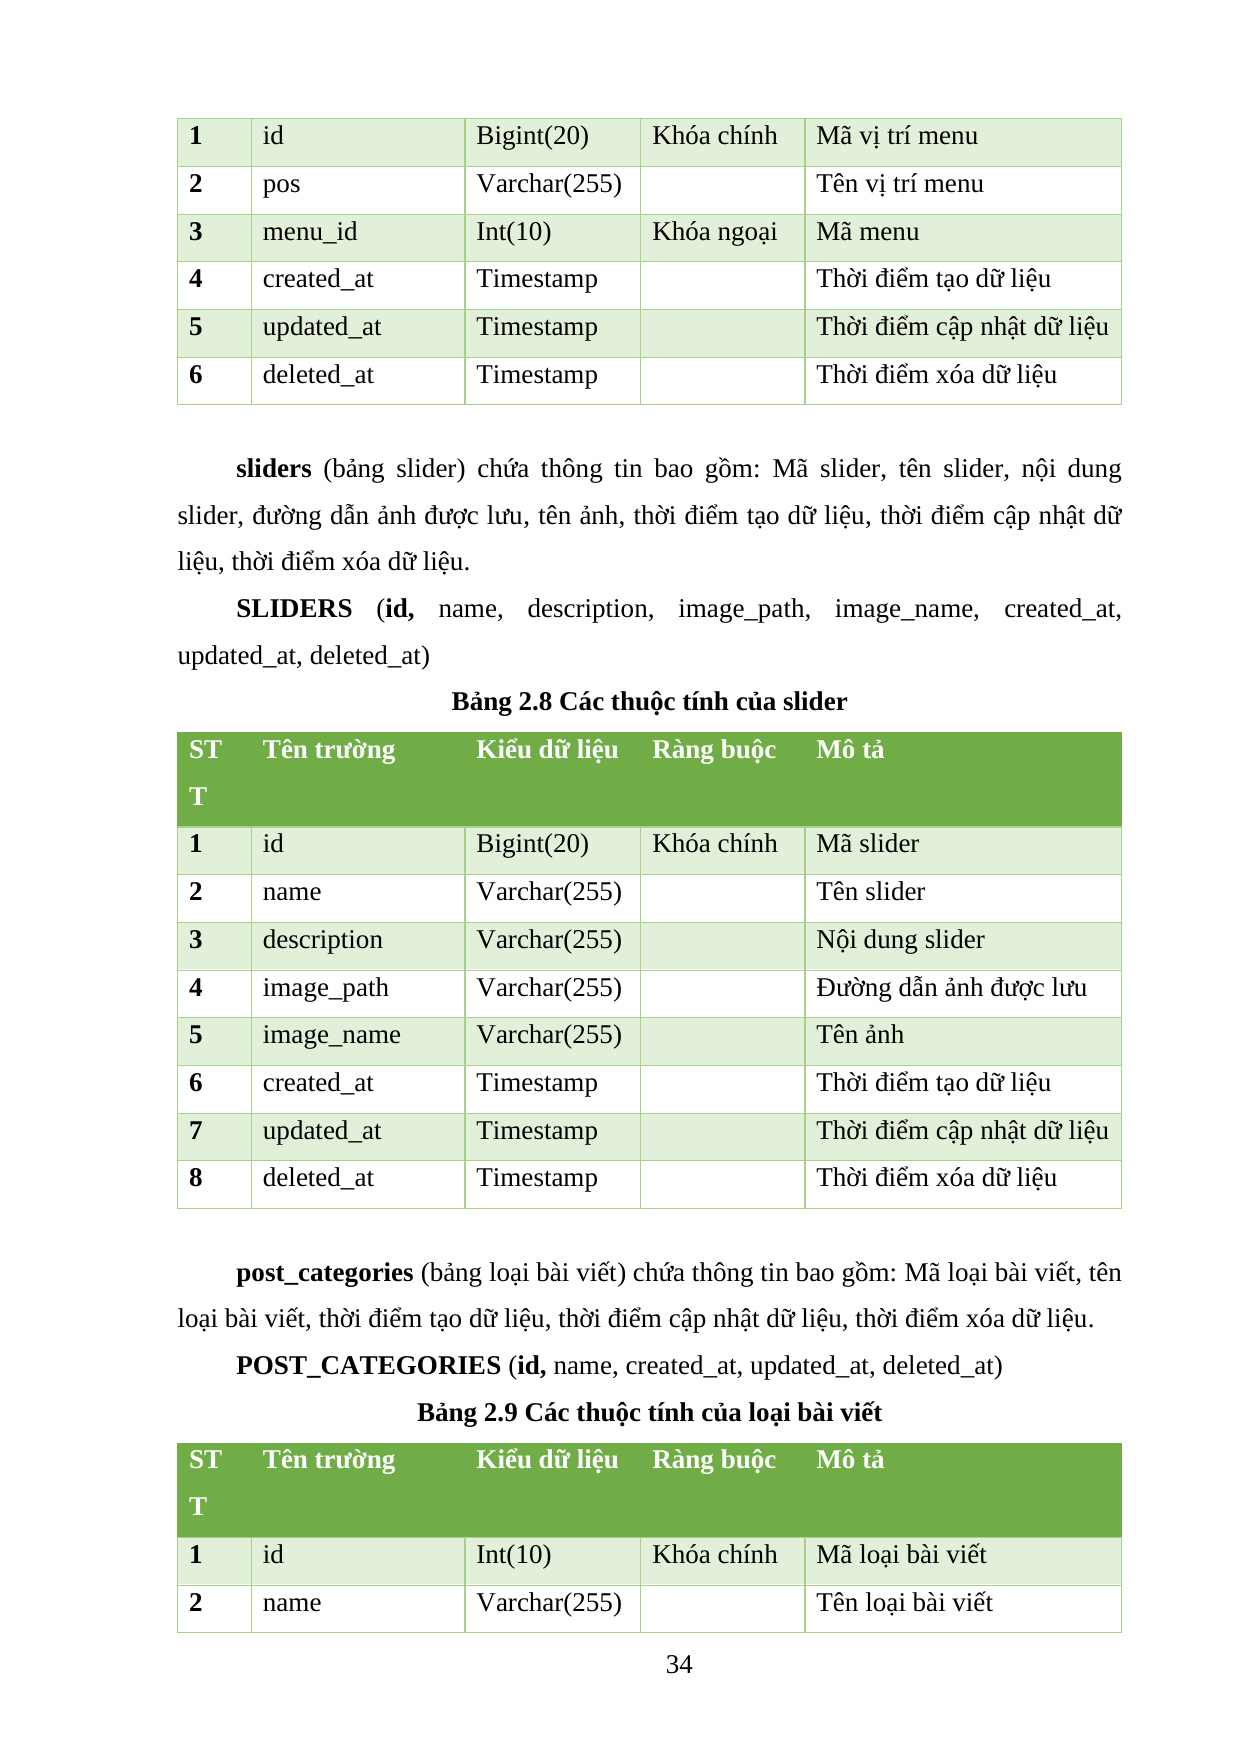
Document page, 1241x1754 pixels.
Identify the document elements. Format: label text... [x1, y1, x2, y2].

table_cell 8 [178, 1161, 251, 1208]
table_cell description [252, 923, 464, 969]
table_header STT [178, 733, 251, 826]
table_cell Khóa chính [641, 828, 804, 874]
table_cell 7 [178, 1114, 251, 1160]
table_cell Varchar(255) [466, 1018, 640, 1065]
table_cell Mã menu [806, 215, 1121, 261]
table_cell Bigint(20) [466, 119, 640, 166]
table_cell Tên slider [806, 875, 1121, 922]
table_cell Thời điểm tạo dữ liệu [806, 262, 1121, 309]
table_cell created_at [252, 1066, 464, 1113]
table_cell menu_id [252, 215, 464, 261]
table_cell 4 [178, 262, 251, 309]
table_cell 6 [178, 358, 251, 404]
table_cell Timestamp [466, 310, 640, 357]
table_cell 2 [178, 167, 251, 213]
table_cell id [252, 119, 464, 166]
table_cell Đường dẫn ảnh được lưu [806, 971, 1121, 1017]
table_cell Int(10) [466, 215, 640, 261]
table_cell [641, 971, 804, 1017]
table_cell Khóa chính [641, 119, 804, 166]
table_cell 1 [178, 119, 251, 166]
table_header Kiểu dữ liệu [466, 733, 640, 826]
table_header Kiểu dữ liệu [466, 1444, 640, 1537]
table_cell [641, 1586, 804, 1632]
table_cell 2 [178, 875, 251, 922]
table_cell Thời điểm tạo dữ liệu [806, 1066, 1121, 1113]
text Bảng 2.9 Các thuộc tính của loại bài viết [177, 1396, 1122, 1427]
text Bảng 2.8 Các thuộc tính của slider [177, 685, 1122, 717]
table_cell 3 [178, 923, 251, 969]
table_cell [641, 1114, 804, 1160]
table_cell [641, 1066, 804, 1113]
table_cell Timestamp [466, 358, 640, 404]
table_cell [641, 1018, 804, 1065]
table_cell 6 [178, 1066, 251, 1113]
table_cell Timestamp [466, 1066, 640, 1113]
table_cell updated_at [252, 310, 464, 357]
table_cell Tên ảnh [806, 1018, 1121, 1065]
table_cell name [252, 1586, 464, 1632]
table_cell Varchar(255) [466, 971, 640, 1017]
table_cell Thời điểm xóa dữ liệu [806, 358, 1121, 404]
table_cell Int(10) [466, 1538, 640, 1584]
table_cell 4 [178, 971, 251, 1017]
table_cell name [252, 875, 464, 922]
table_cell Timestamp [466, 1161, 640, 1208]
table_cell Thời điểm xóa dữ liệu [806, 1161, 1121, 1208]
table_cell [641, 358, 804, 404]
text sliders (bảng slider) chứa thông tin bao gồm: Mã slider, tên slider, nội dung slider, đường dẫn ảnh được lưu, tên ảnh, thời điểm tạo dữ liệu, thời điểm cập nhật dữ liệu, thời điểm xóa dữ liệu. [177, 452, 1122, 577]
table_cell [641, 262, 804, 309]
table_cell created_at [252, 262, 464, 309]
table_cell Thời điểm cập nhật dữ liệu [806, 1114, 1121, 1160]
table_header Tên trường [252, 1444, 464, 1537]
table_cell [641, 310, 804, 357]
table_cell Varchar(255) [466, 167, 640, 213]
table_cell Tên loại bài viết [806, 1586, 1121, 1632]
table_cell Khóa chính [641, 1538, 804, 1584]
table_cell 2 [178, 1586, 251, 1632]
table_cell Mã loại bài viết [806, 1538, 1121, 1584]
table_cell id [252, 1538, 464, 1584]
table_cell [641, 167, 804, 213]
table_cell Mã vị trí menu [806, 119, 1121, 166]
text post_categories (bảng loại bài viết) chứa thông tin bao gồm: Mã loại bài viết, tên loại bài viết, thời điểm tạo dữ liệu, thời điểm cập nhật dữ liệu, thời điểm xóa dữ liệu. [177, 1256, 1122, 1334]
table_cell Khóa ngoại [641, 215, 804, 261]
table_cell image_path [252, 971, 464, 1017]
table_cell 5 [178, 310, 251, 357]
table_cell Timestamp [466, 1114, 640, 1160]
table_cell 1 [178, 1538, 251, 1584]
text POST_CATEGORIES (id, name, created_at, updated_at, deleted_at) [177, 1349, 1122, 1380]
table_cell Varchar(255) [466, 1586, 640, 1632]
table_header Tên trường [252, 733, 464, 826]
table_cell Thời điểm cập nhật dữ liệu [806, 310, 1121, 357]
table_cell [641, 1161, 804, 1208]
table_header Ràng buộc [641, 1444, 804, 1537]
table_header Mô tả [806, 1444, 1121, 1537]
text SLIDERS (id, name, description, image_path, image_name, created_at, updated_at, deleted_at) [177, 592, 1122, 670]
table_cell Nội dung slider [806, 923, 1121, 969]
table_cell deleted_at [252, 358, 464, 404]
table_cell Bigint(20) [466, 828, 640, 874]
table_cell image_name [252, 1018, 464, 1065]
table_cell 3 [178, 215, 251, 261]
table_cell updated_at [252, 1114, 464, 1160]
table_cell pos [252, 167, 464, 213]
table_cell Tên vị trí menu [806, 167, 1121, 213]
table_cell Mã slider [806, 828, 1121, 874]
table_cell Varchar(255) [466, 923, 640, 969]
table_cell Timestamp [466, 262, 640, 309]
table_header Mô tả [806, 733, 1121, 826]
table_cell deleted_at [252, 1161, 464, 1208]
table_cell 5 [178, 1018, 251, 1065]
table_header Ràng buộc [641, 733, 804, 826]
table_header STT [178, 1444, 251, 1537]
table_cell 1 [178, 828, 251, 874]
table_cell Varchar(255) [466, 875, 640, 922]
table_cell id [252, 828, 464, 874]
table_cell [641, 875, 804, 922]
table_cell [641, 923, 804, 969]
